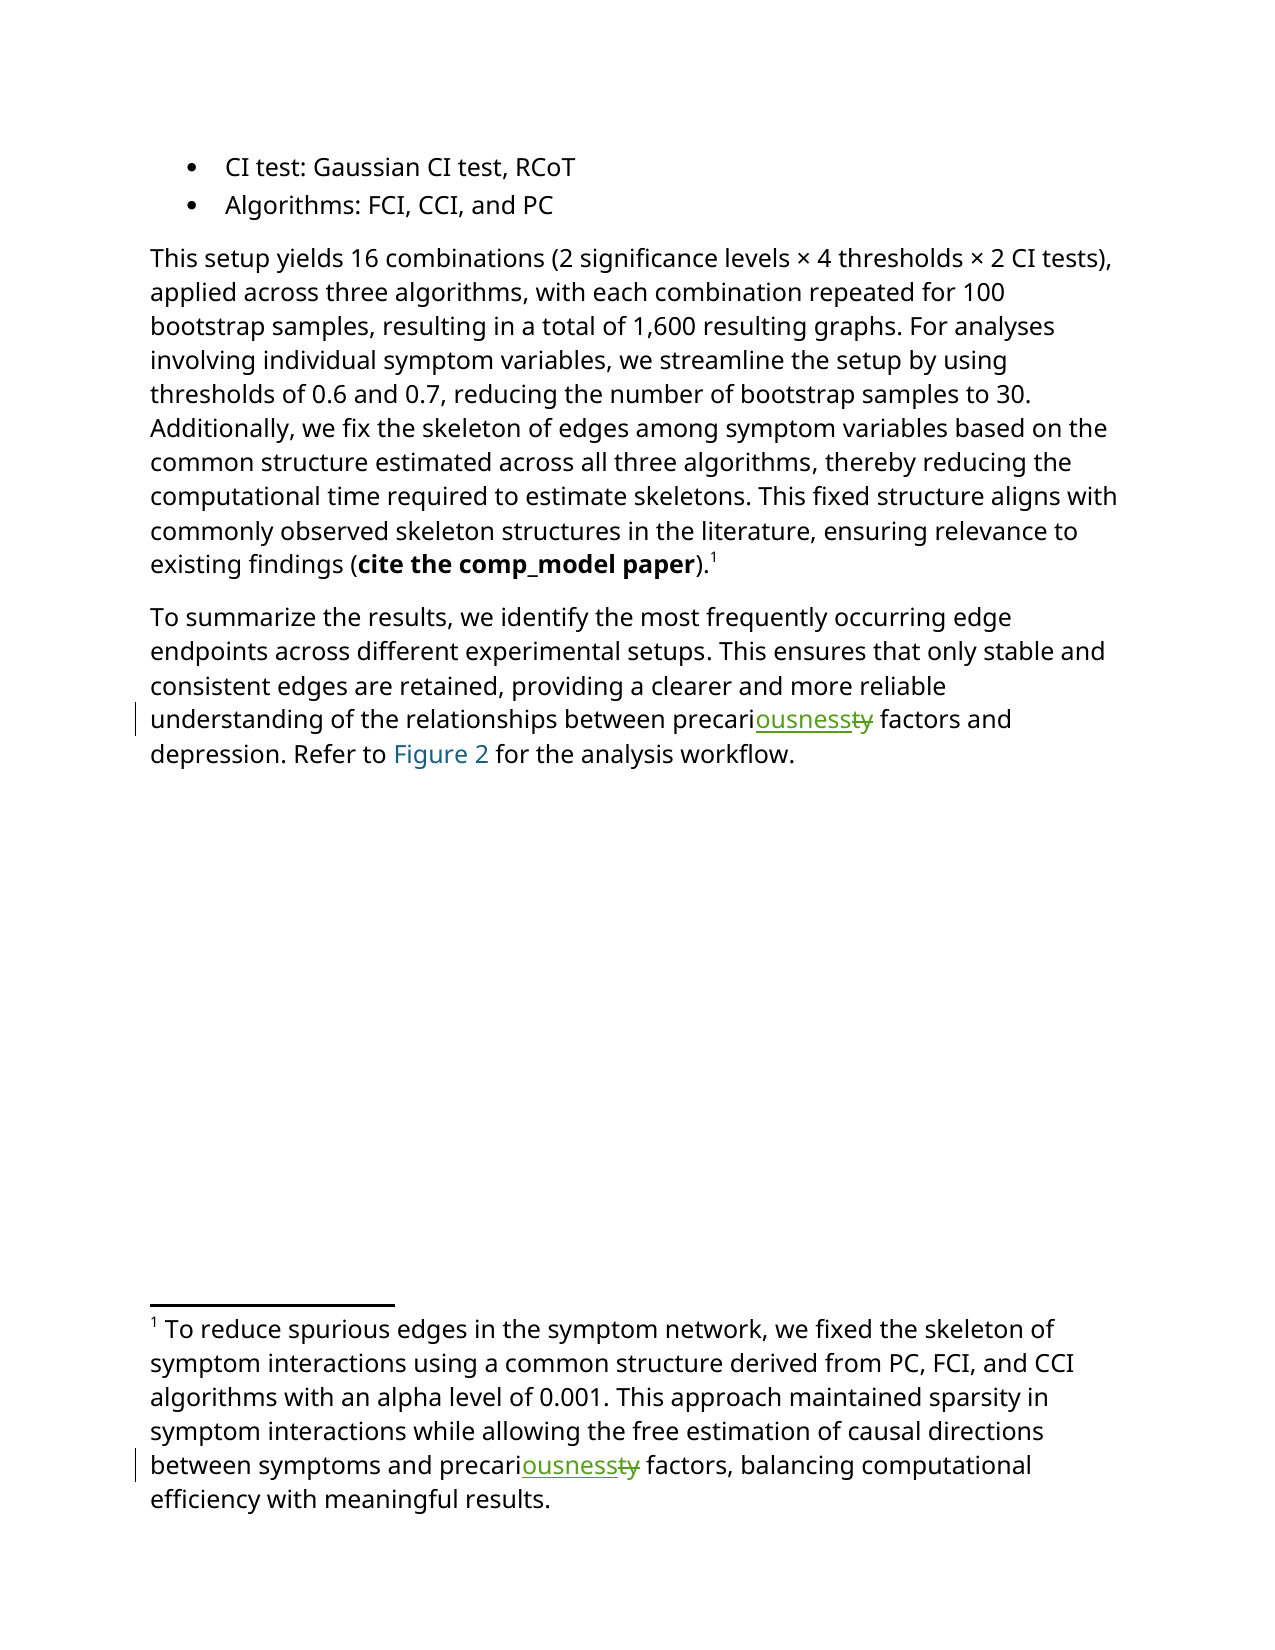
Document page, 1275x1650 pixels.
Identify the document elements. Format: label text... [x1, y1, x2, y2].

text This setup yields 16 combinations (2 significance levels × 4 thresholds × 2 CI tests), applied across three algorithms, with each combination repeated for 100 bootstrap samples, resulting in a total of 1,600 resulting graphs. For analyses involving individual symptom variables, we streamline the setup by using thresholds of 0.6 and 0.7, reducing the number of bootstrap samples to 30. Additionally, we fix the skeleton of edges among symptom variables based on the common structure estimated across all three algorithms, thereby reducing the computational time required to estimate skeletons. This fixed structure aligns with commonly observed skeleton structures in the literature, ensuring relevance to existing findings (cite the comp_model paper). [150, 241, 1125, 581]
list Algorithms: FCI, CCI, and PC [187, 188, 1125, 222]
text To summarize the results, we identify the most frequently occurring edge endpoints across different experimental setups. This ensures that only stable and consistent edges are retained, providing a clearer and more reliable understanding of the relationships between precari factors and depression. Refer to Figure 2 for the analysis workflow. [150, 600, 1125, 770]
list CI test: Gaussian CI test, RCoT [187, 150, 1125, 184]
